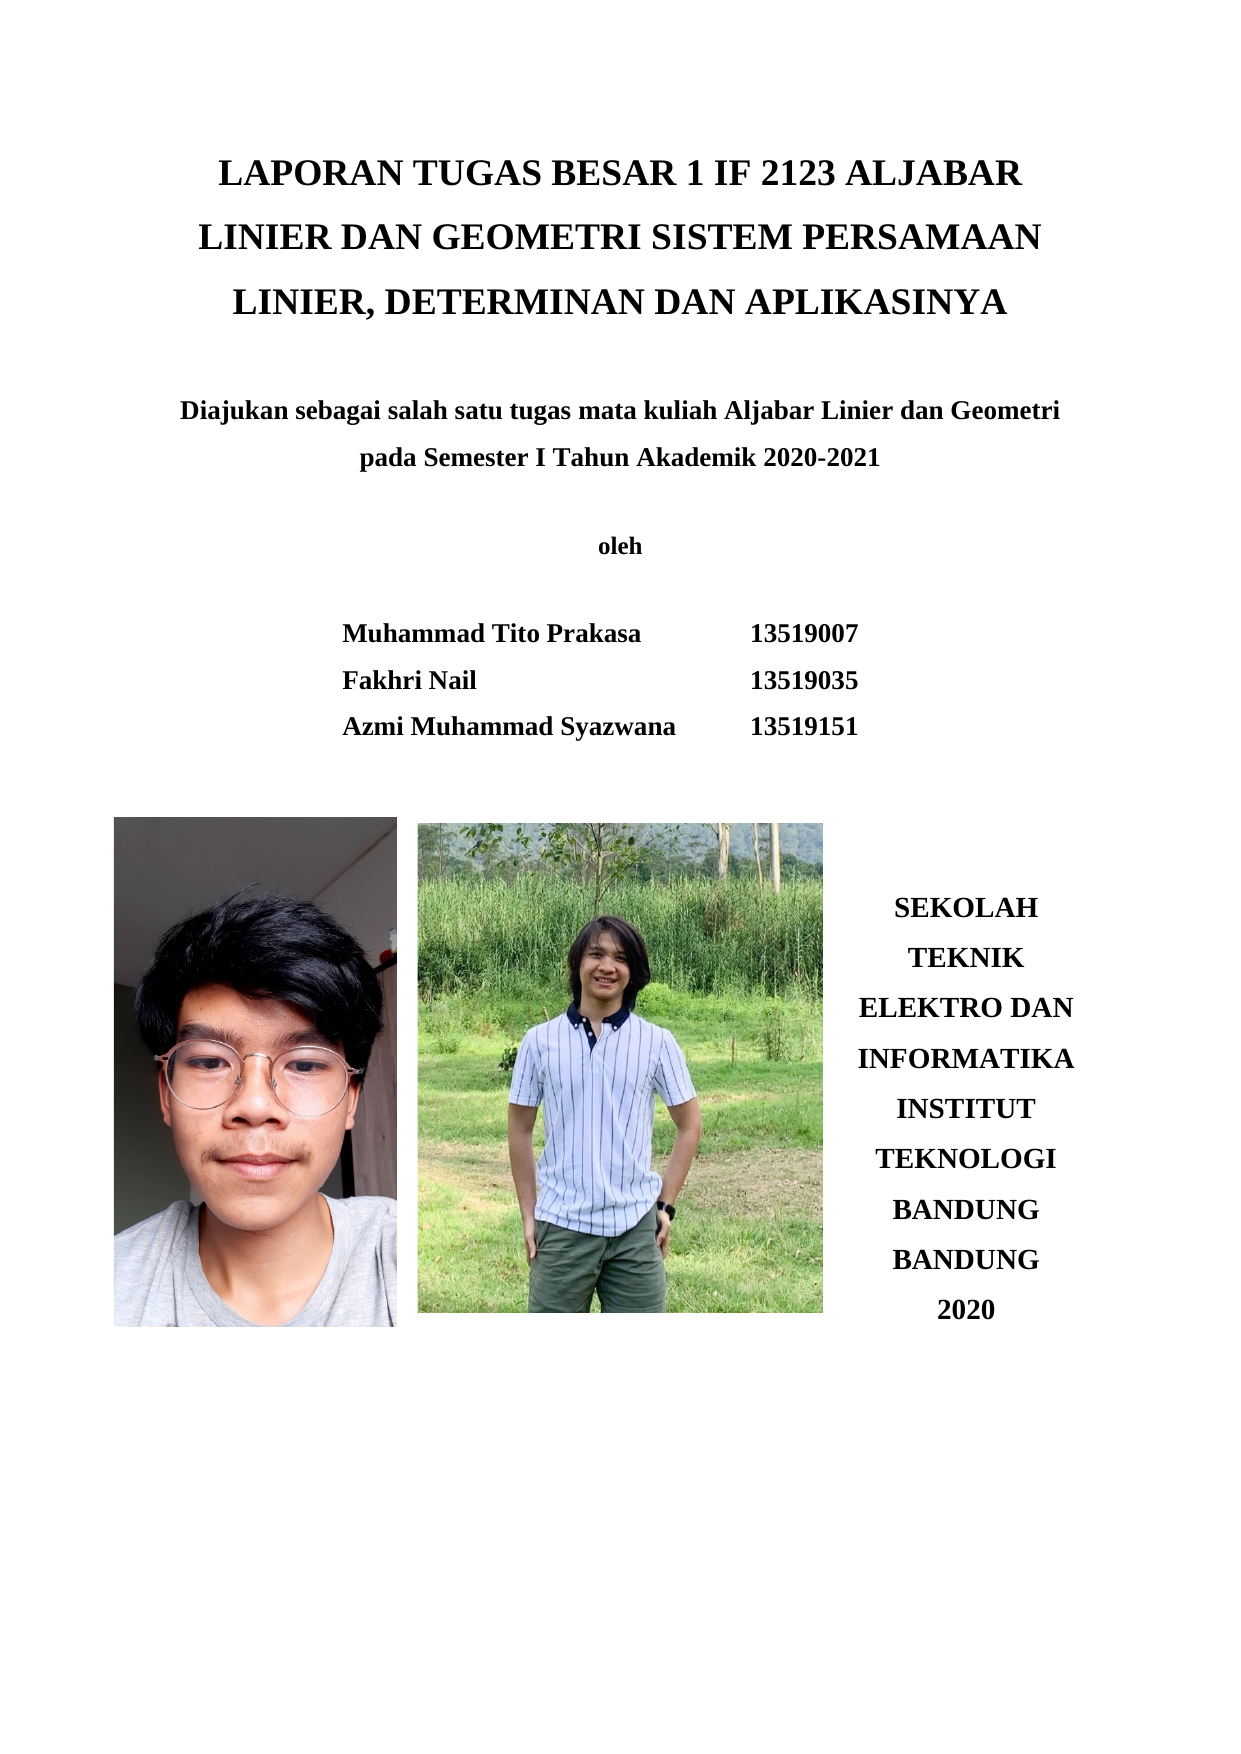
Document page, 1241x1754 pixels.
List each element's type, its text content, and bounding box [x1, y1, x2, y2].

text LAPORAN TUGAS BESAR 1 IF 2123 ALJABAR LINIER DAN GEOMETRI SISTEM PERSAMAAN LINIER, DETERMINAN DAN APLIKASINYA [150, 150, 1090, 322]
text Muhammad Tito Prakasa 13519007 [300, 617, 1090, 648]
text Fakhri Nail 13519035 [300, 664, 1090, 695]
text BANDUNG 2020 [397, 1041, 1090, 1125]
text INSTITUT TEKNOLOGI BANDUNG [397, 991, 1090, 1024]
text oleh [150, 531, 1090, 559]
text Azmi Muhammad Syazwana 13519151 [150, 710, 1090, 742]
text Diajukan sebagai salah satu tugas mata kuliah Aljabar Linier dan Geometri pada Semester I Tahun Akademik 2020-2021 [150, 394, 1090, 472]
picture [112, 817, 397, 1324]
text SEKOLAH TEKNIK ELEKTRO DAN INFORMATIKA [397, 890, 1090, 974]
